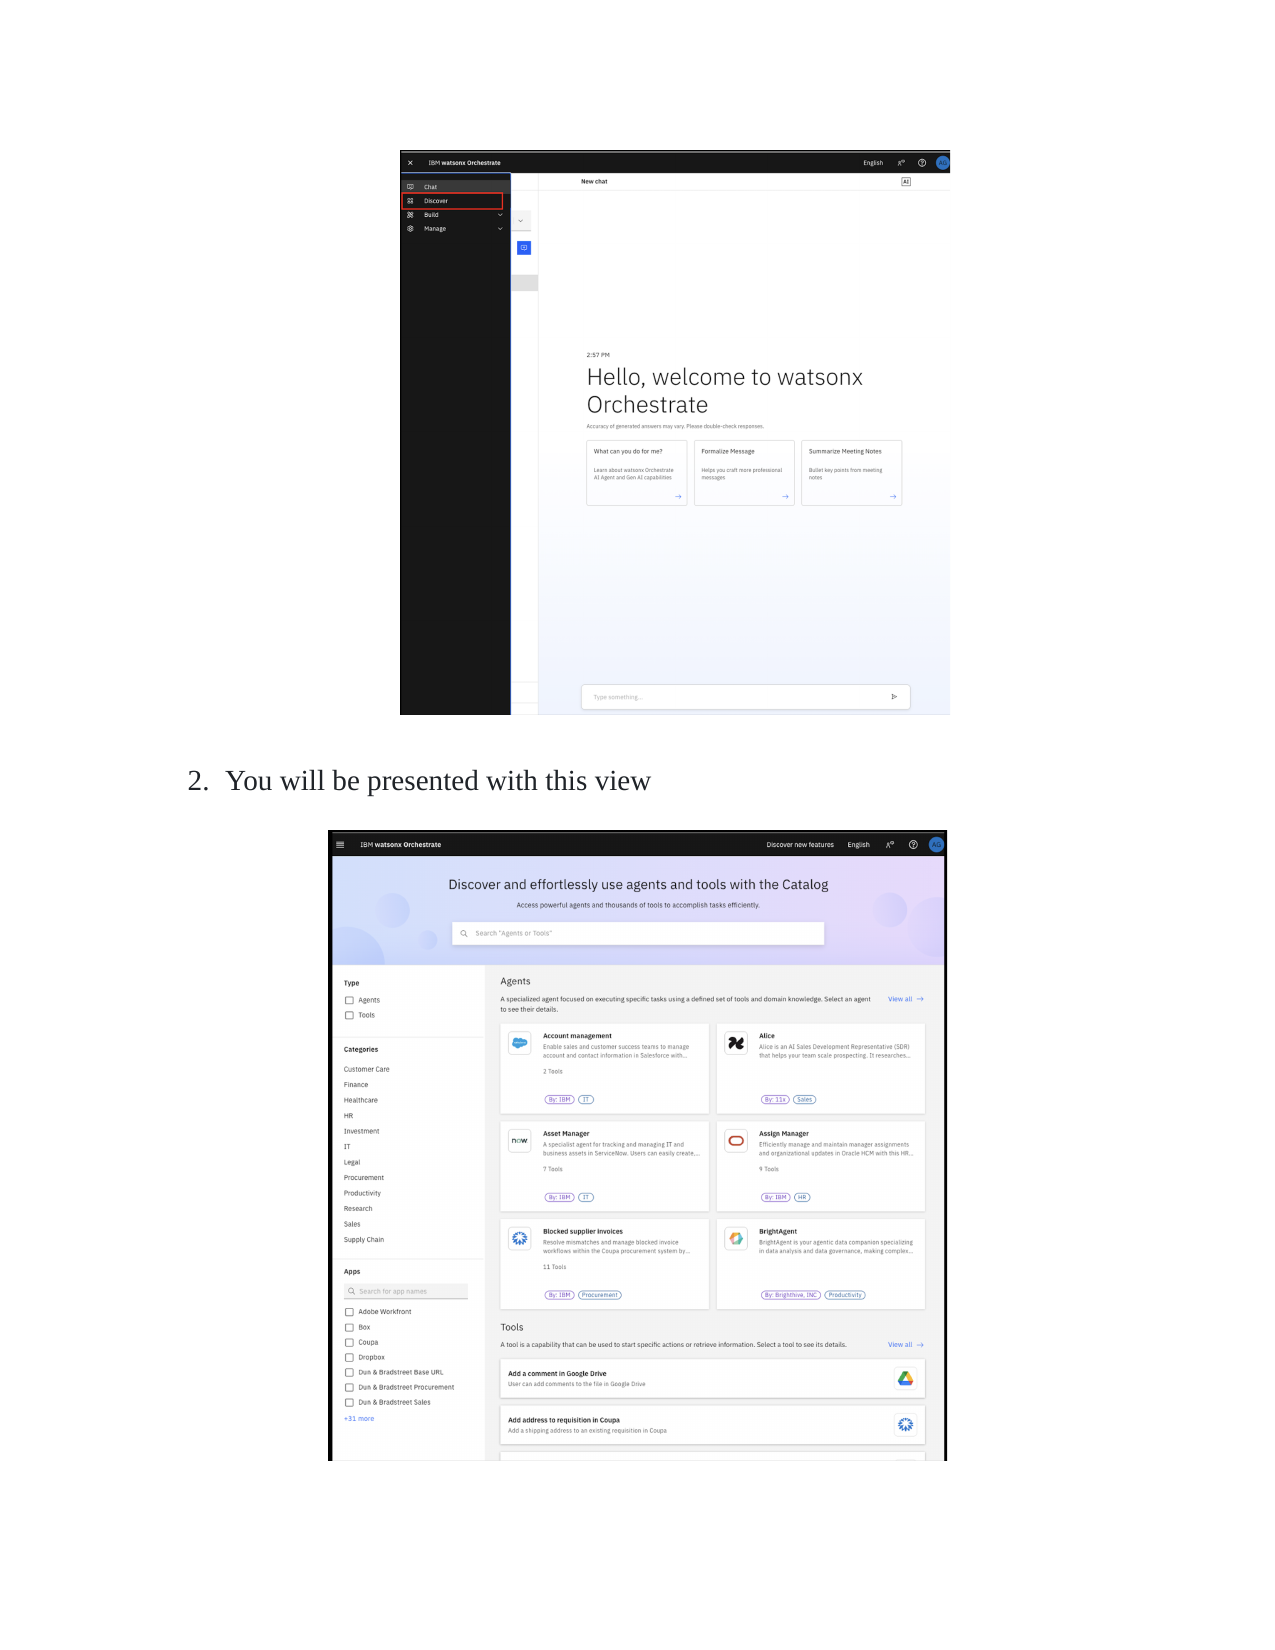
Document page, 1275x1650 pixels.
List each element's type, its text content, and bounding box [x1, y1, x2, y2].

picture [400, 150, 951, 715]
list You will be presented with this view [187, 763, 1125, 796]
picture [328, 830, 948, 1461]
